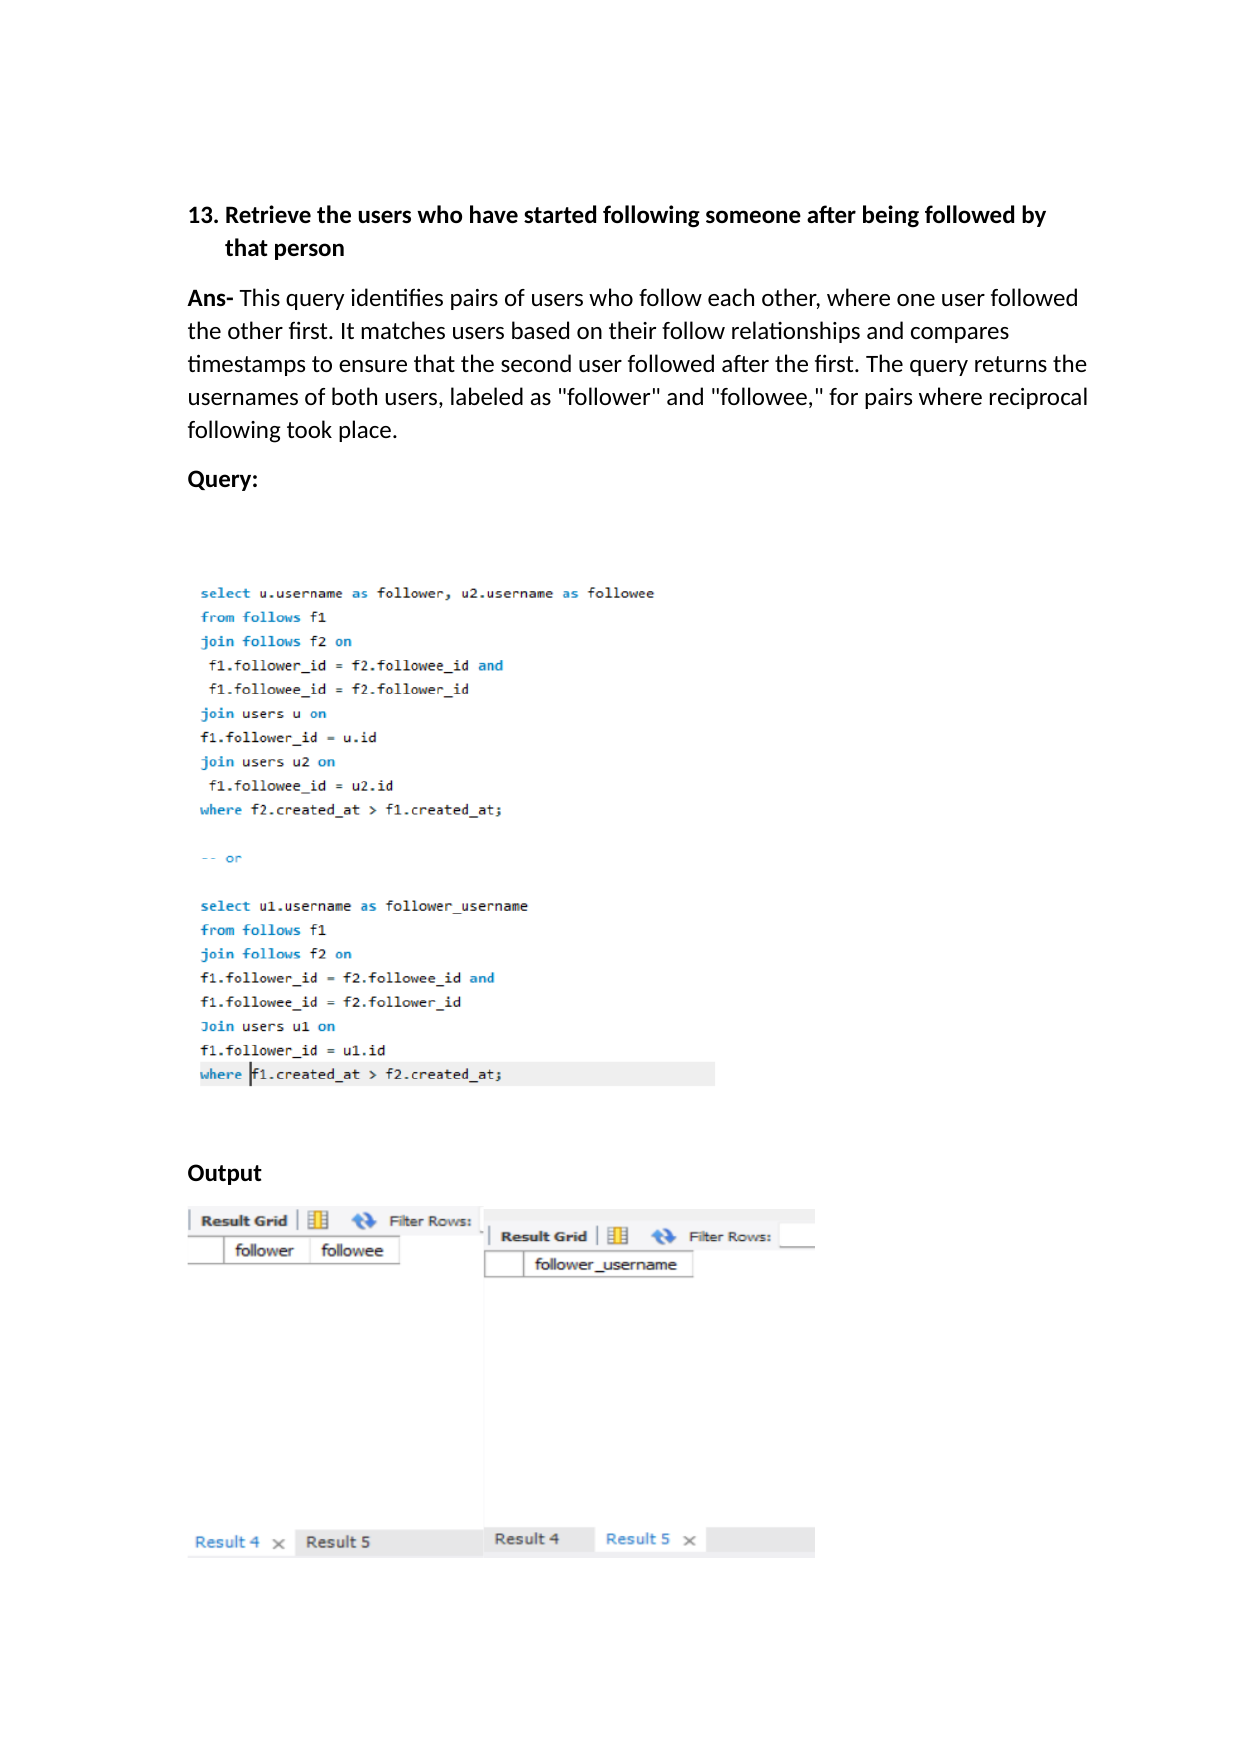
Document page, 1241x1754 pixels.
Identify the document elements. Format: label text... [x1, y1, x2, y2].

list Retrieve the users who have started following someone after being followed by that person [187, 199, 1090, 263]
picture [187, 1206, 815, 1558]
text Query: [187, 463, 1090, 494]
text Ans- This query identifies pairs of users who follow each other, where one user followed the other first. It matches users based on their follow relationships and compares timestamps to ensure that the second user followed after the first. The query returns the usernames of both users, labeled as "follower" and "followee," for pairs where reciprocal following took place. [187, 282, 1090, 444]
text Output [187, 1157, 1090, 1188]
picture [187, 562, 715, 1089]
